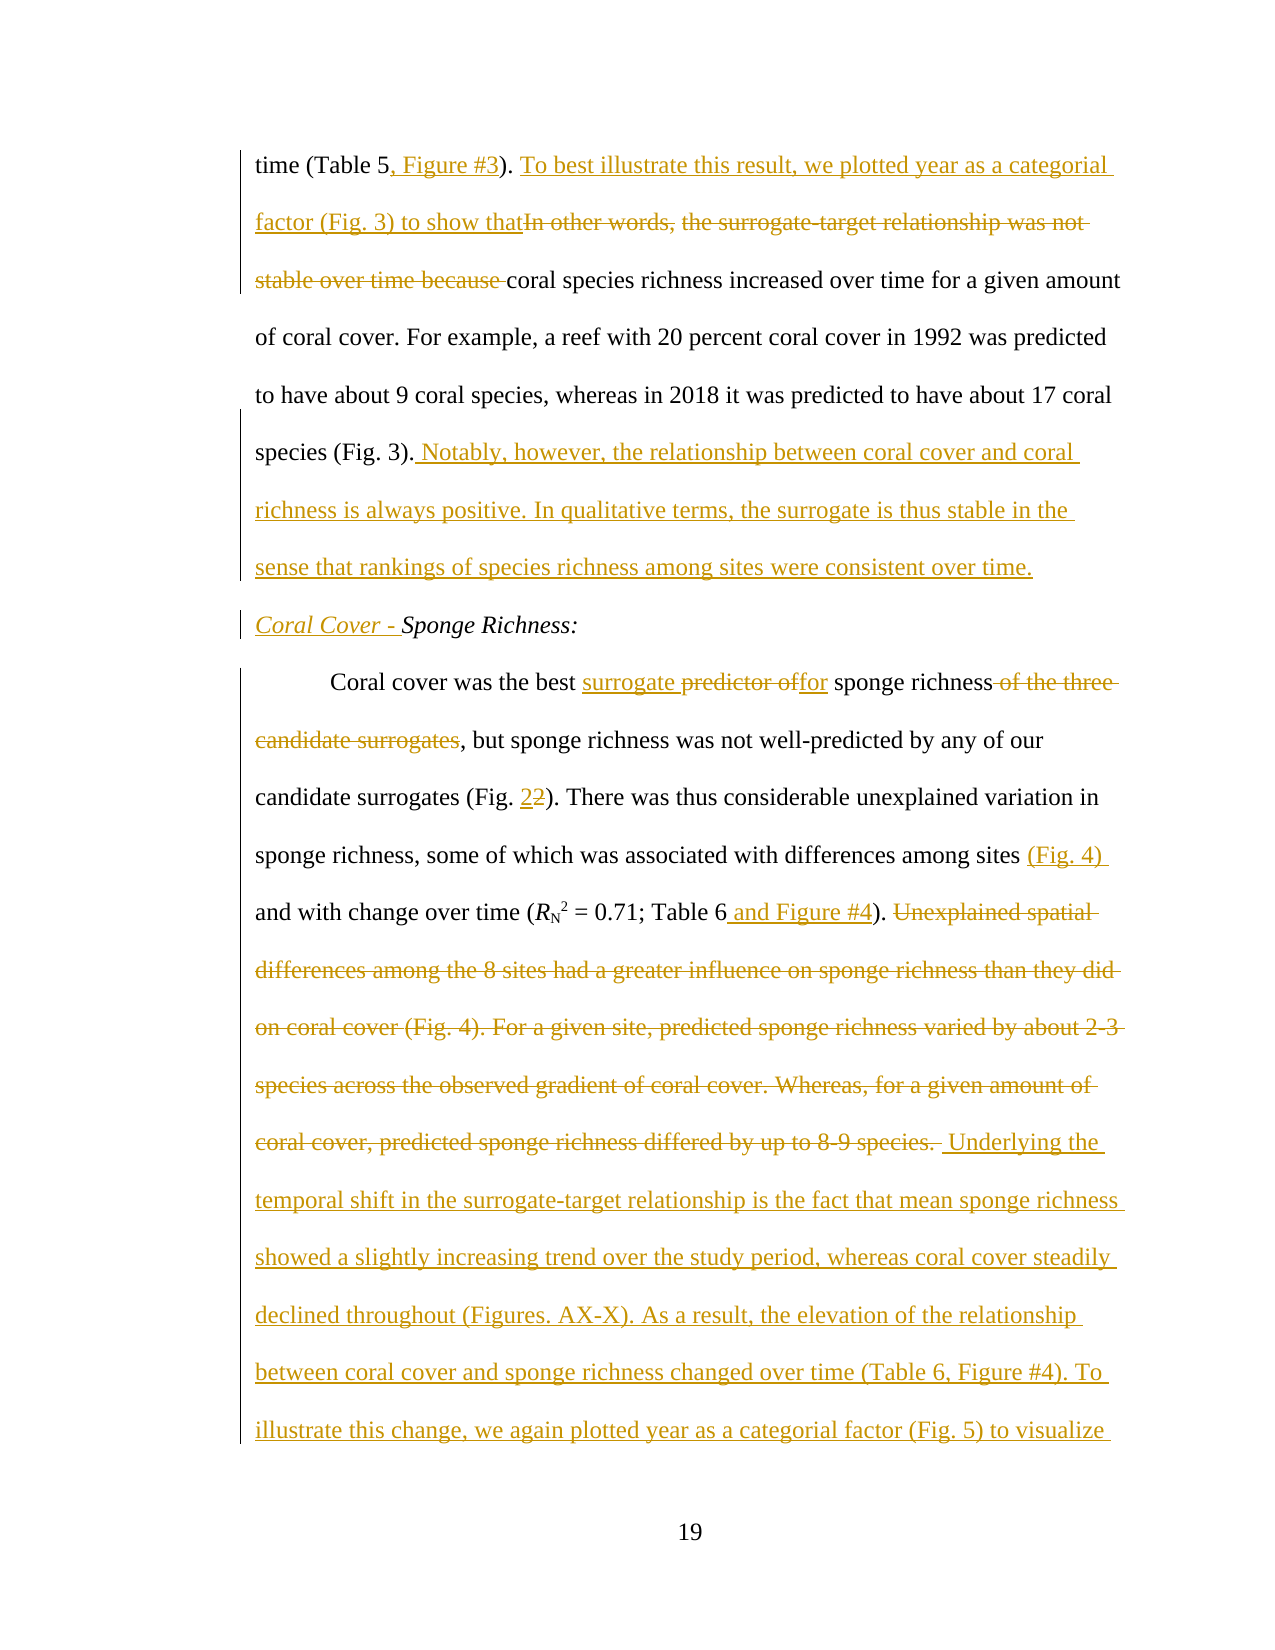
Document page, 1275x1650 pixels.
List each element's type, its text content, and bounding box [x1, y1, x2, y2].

subtitle Sponge Richness: [255, 610, 1125, 639]
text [255, 150, 1125, 581]
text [255, 1211, 1125, 1444]
